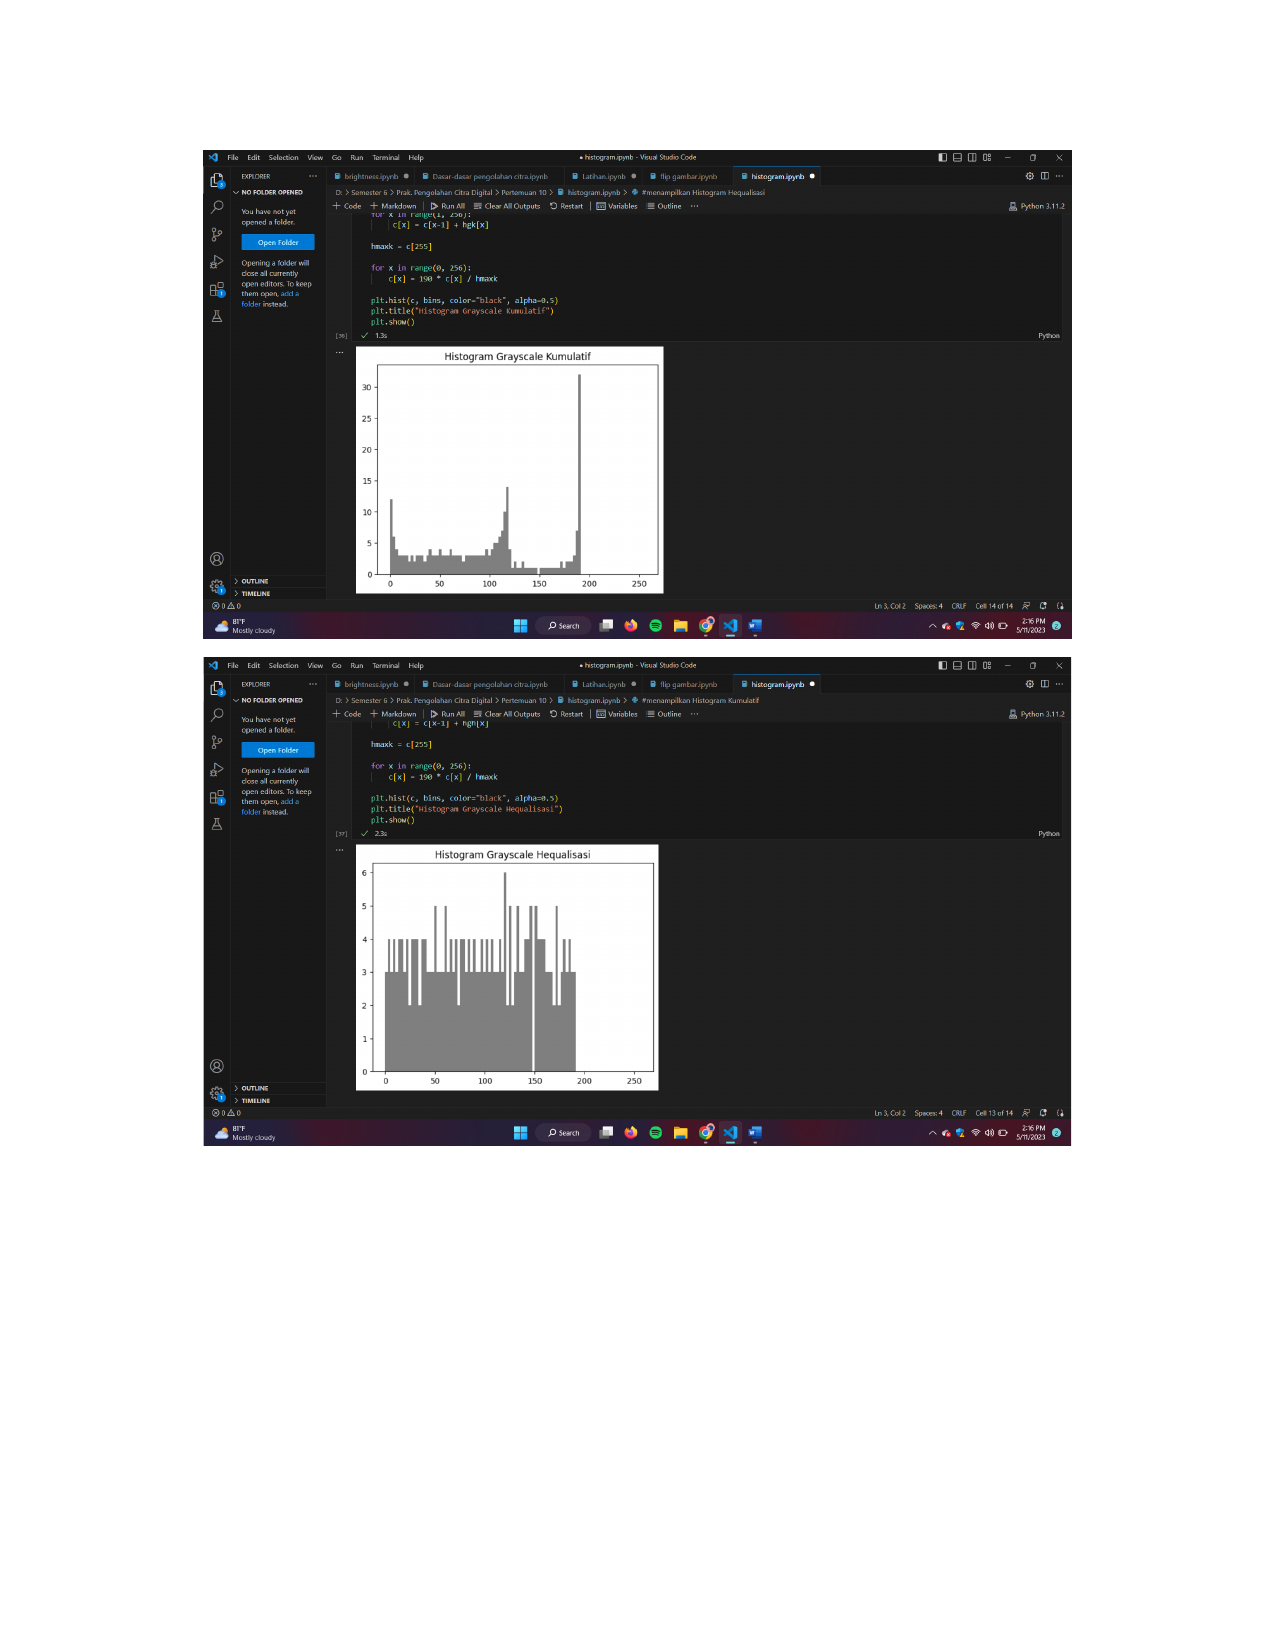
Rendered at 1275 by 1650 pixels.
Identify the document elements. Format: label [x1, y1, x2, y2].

picture [203, 657, 1072, 1146]
picture [203, 150, 1072, 639]
